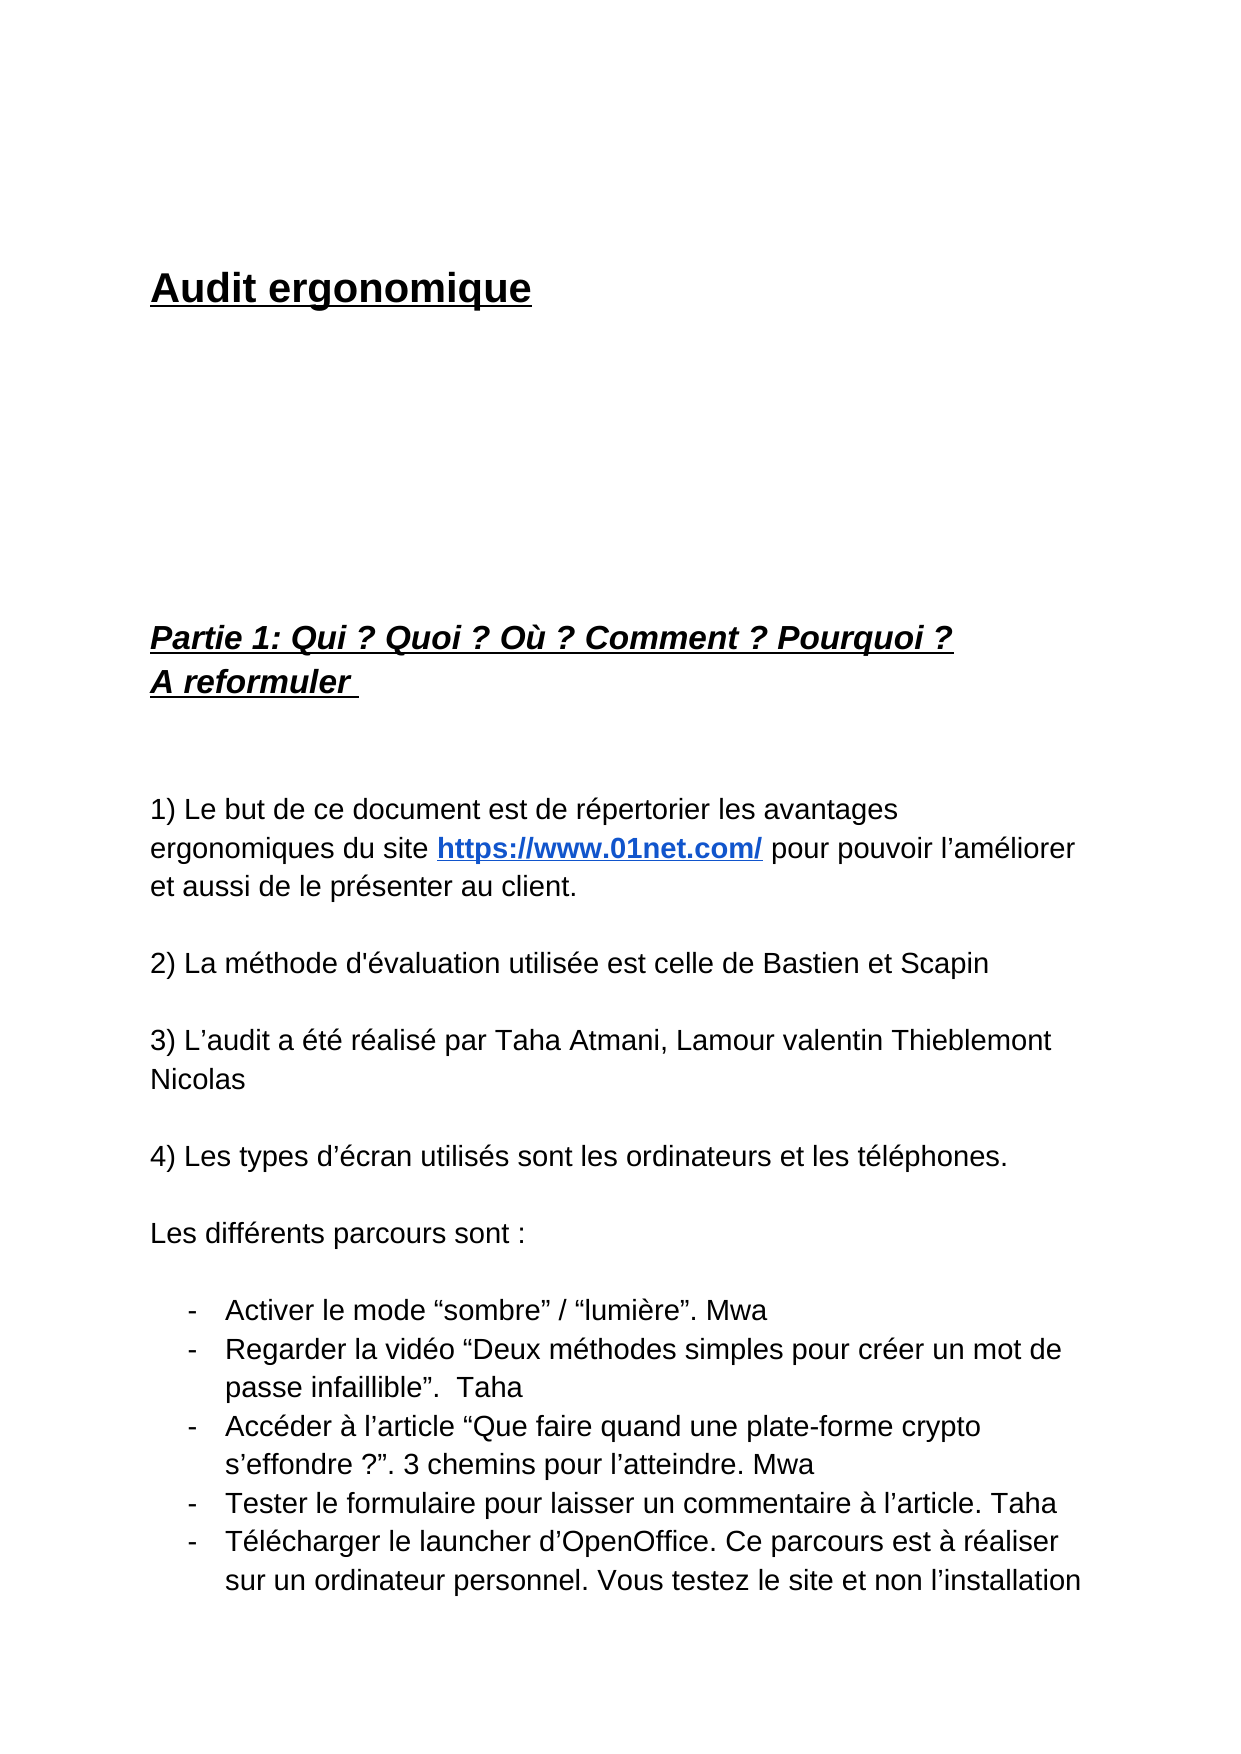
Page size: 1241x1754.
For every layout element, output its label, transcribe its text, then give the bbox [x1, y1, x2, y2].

text Les différents parcours sont : [150, 1216, 1090, 1249]
text 4) Les types d’écran utilisés sont les ordinateurs et les téléphones. [150, 1139, 1090, 1172]
list Regarder la vidéo “Deux méthodes simples pour créer un mot de passe infaillible”. Taha [187, 1332, 1090, 1404]
list Tester le formulaire pour laisser un commentaire à l’article. Taha [187, 1486, 1090, 1519]
text A reformuler [150, 662, 1090, 701]
list Activer le mode “sombre” / “lumière”. Mwa [187, 1293, 1090, 1327]
text 3) L’audit a été réalisé par Taha Atmani, Lamour valentin Thieblemont Nicolas [150, 1023, 1090, 1095]
text Audit ergonomique [150, 263, 1090, 311]
list Accéder à l’article “Que faire quand une plate-forme crypto s’effondre ?”. 3 chemins pour l’atteindre. Mwa [187, 1409, 1090, 1481]
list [187, 1524, 1090, 1596]
text 2) La méthode d'évaluation utilisée est celle de Bastien et Scapin [150, 946, 1090, 980]
text 1) Le but de ce document est de répertorier les avantages ergonomiques du site https://www.01net.com/ pour pouvoir l’améliorer et aussi de le présenter au client. [150, 792, 1090, 903]
text Partie 1: Qui ? Quoi ? Où ? Comment ? Pourquoi ? [150, 618, 1090, 657]
